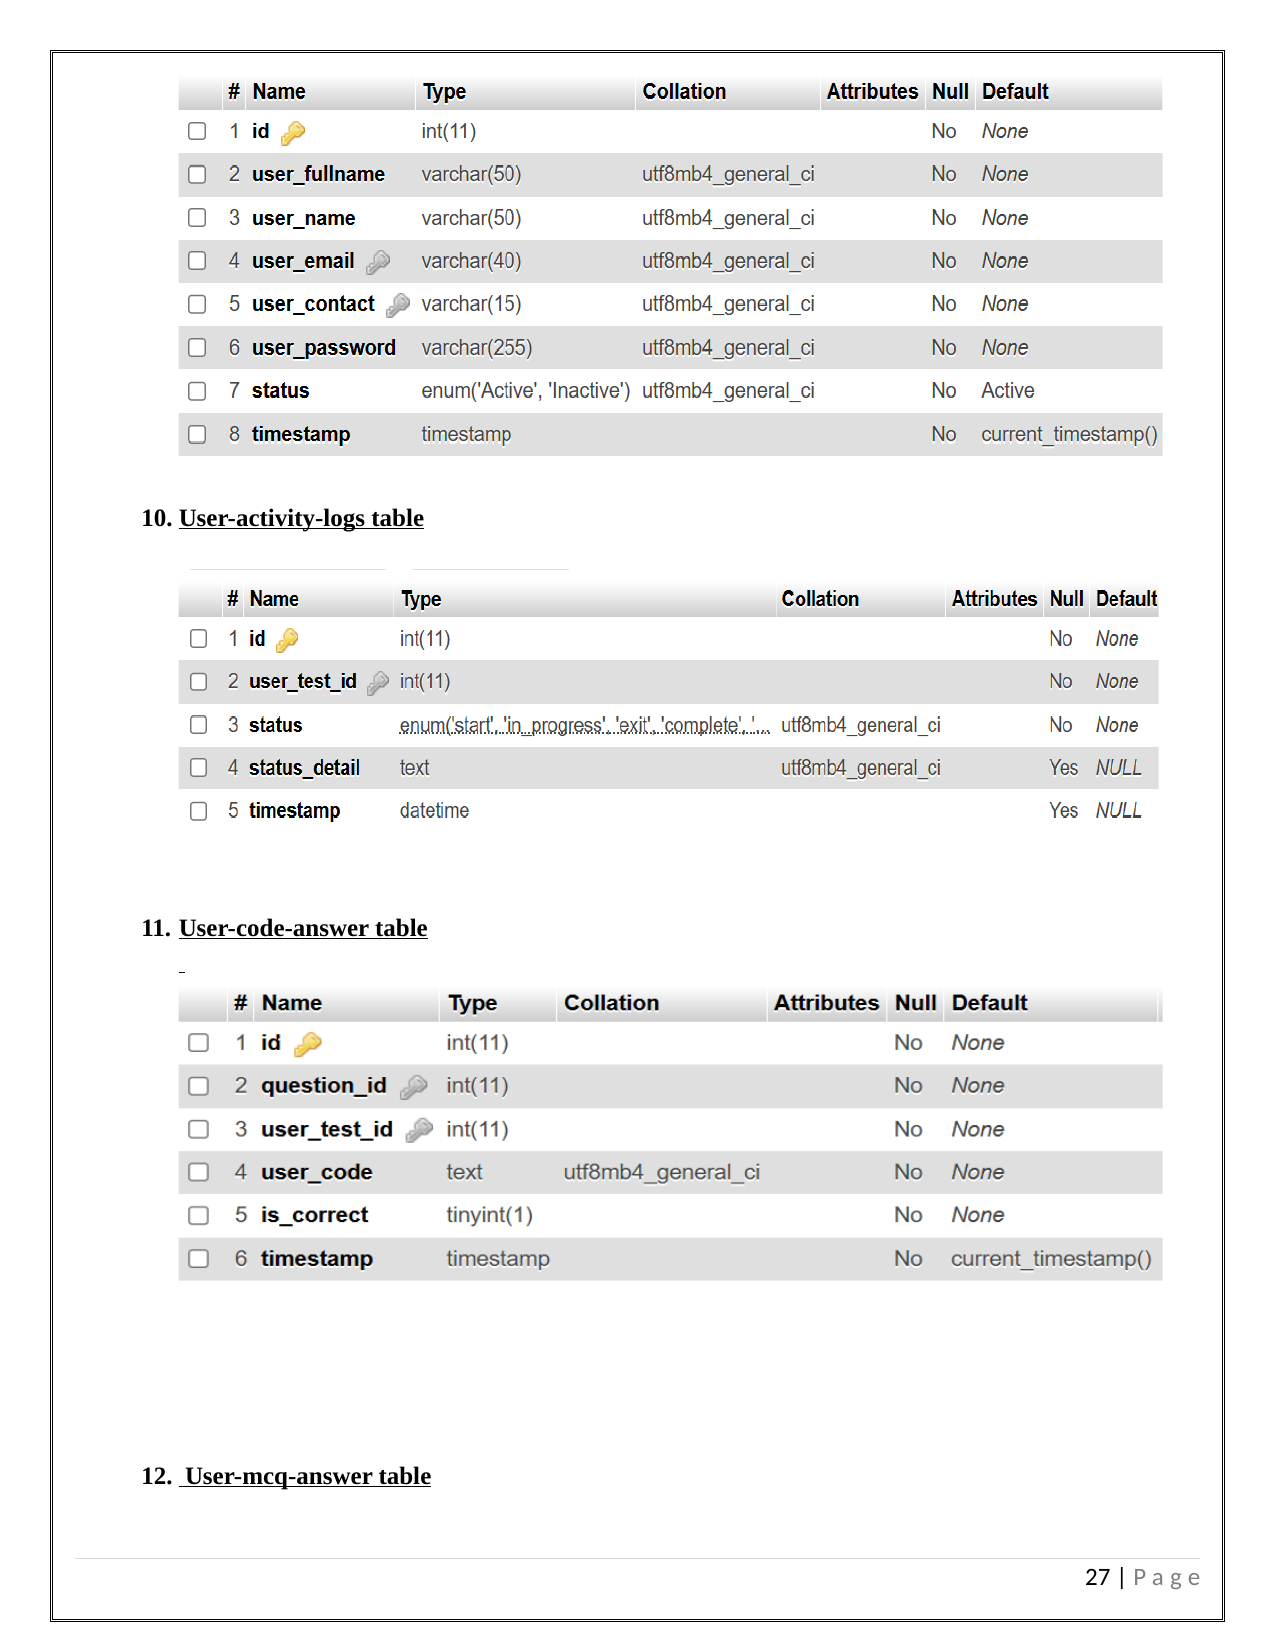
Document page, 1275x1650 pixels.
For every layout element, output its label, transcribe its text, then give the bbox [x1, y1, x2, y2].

list User-code-answer table [141, 913, 1116, 941]
list User-mcq-answer table [141, 1461, 1116, 1490]
picture [178, 75, 1163, 466]
list User-activity-logs table [141, 503, 1116, 532]
picture [178, 980, 1163, 1291]
picture [178, 569, 1159, 842]
